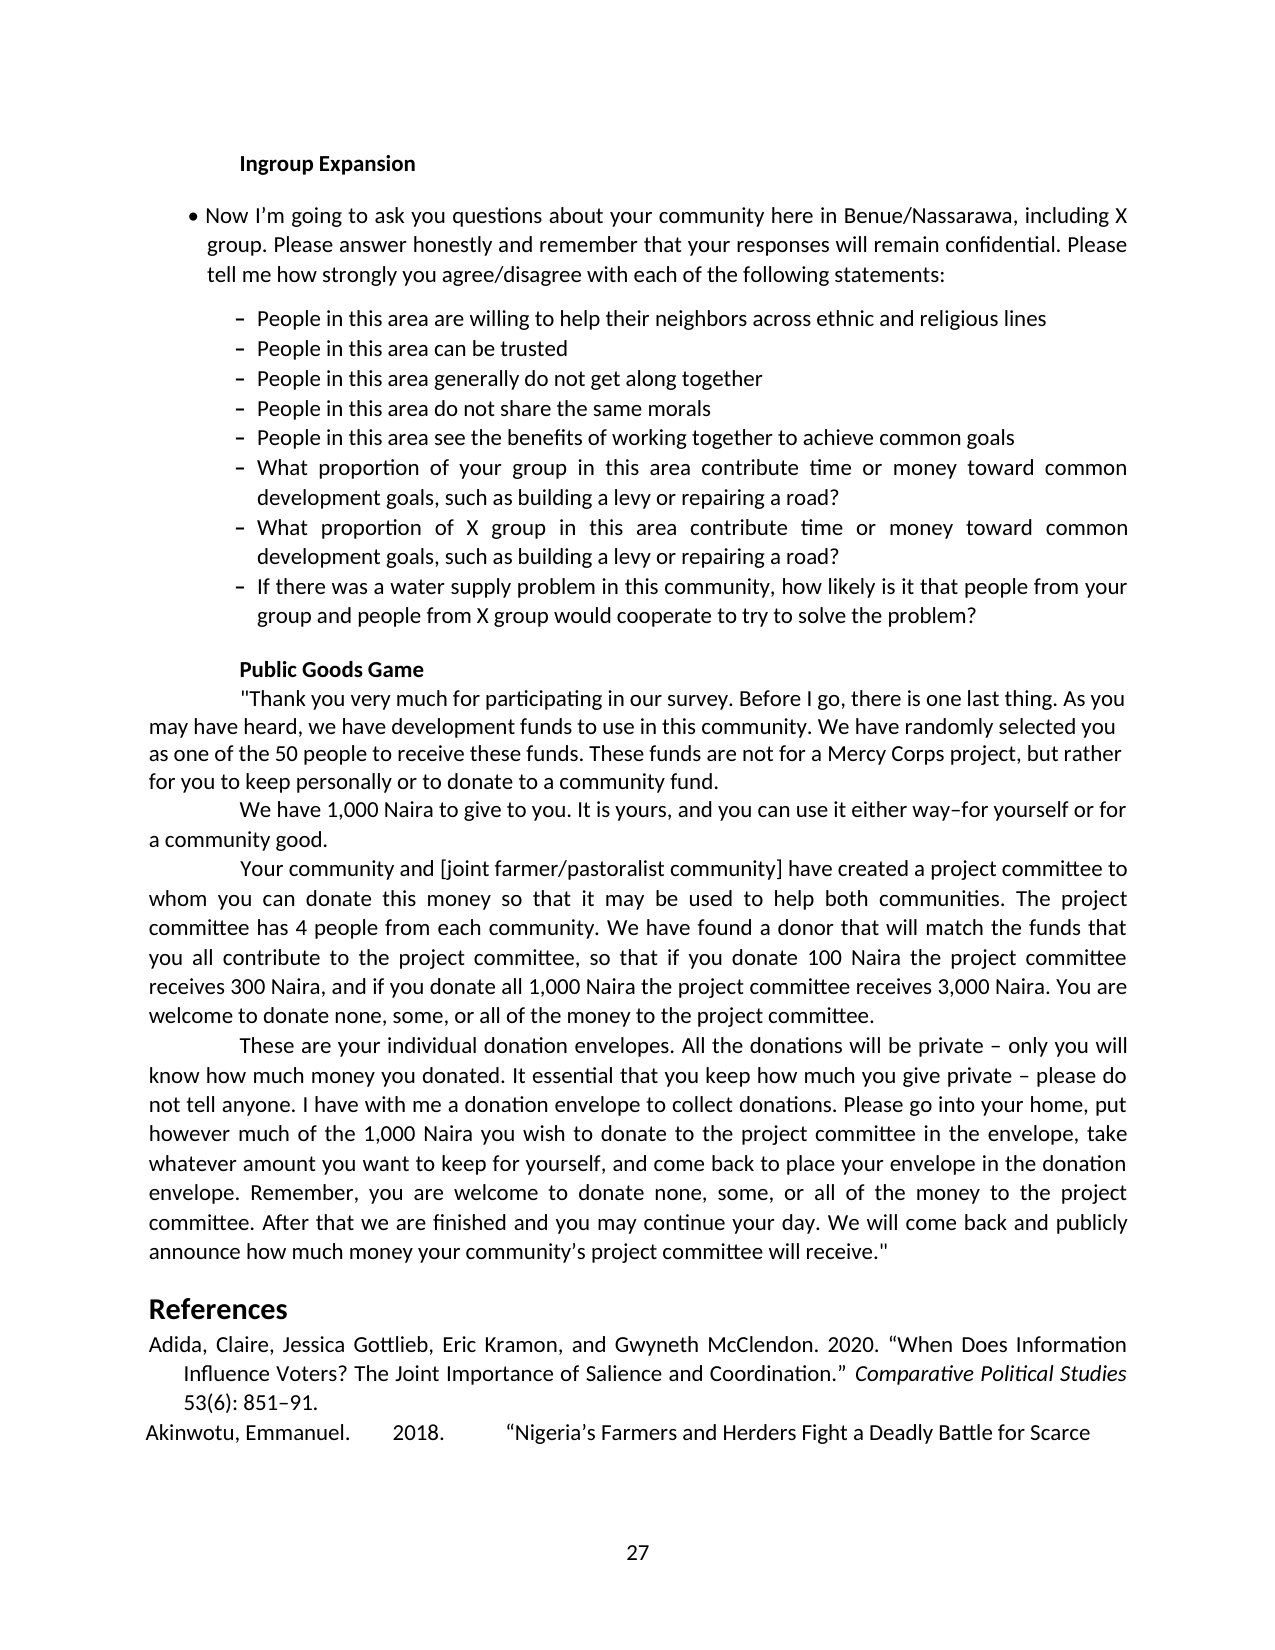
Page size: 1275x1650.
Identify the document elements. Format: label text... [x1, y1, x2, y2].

list What proportion of your group in this area contribute time or money toward common development goals, such as building a levy or repairing a road? [234, 453, 1129, 511]
list People in this area do not share the same morals [234, 394, 1129, 422]
list If there was a water supply problem in this community, how likely is it that people from your group and people from X group would cooperate to try to solve the problem? [234, 572, 1129, 629]
subtitle Ingroup Expansion [239, 149, 1170, 177]
text • Now I’m going to ask you questions about your community here in Benue/Nassarawa, including X group. Please answer honestly and remember that your responses will remain confidential. Please tell me how strongly you agree/disagree with each of the following statements: [187, 201, 1129, 288]
subtitle Public Goods Game [239, 655, 1170, 683]
text Adida, Claire, Jessica Gottlieb, Eric Kramon, and Gwyneth McClendon. 2020. “When Does Information Influence Voters? The Joint Importance of Salience and Coordination.” Comparative Political Studies 53(6): 851–91. [148, 1330, 1129, 1417]
list What proportion of X group in this area contribute time or money toward common development goals, such as building a levy or repairing a road? [234, 513, 1129, 570]
text Your community and [joint farmer/pastoralist community] have created a project committee to whom you can donate this money so that it may be used to help both communities. The project committee has 4 people from each community. We have found a donor that will match the funds that you all contribute to the project committee, so that if you donate 100 Naira the project committee receives 300 Naira, and if you donate all 1,000 Naira the project committee receives 3,000 Naira. You are welcome to donate none, some, or all of the money to the project committee. [148, 854, 1129, 1029]
text Akinwotu, Emmanuel. 2018. “Nigeria’s Farmers and Herders Fight a Deadly Battle for Scarce [145, 1418, 1275, 1446]
text These are your individual donation envelopes. All the donations will be private – only you will know how much money you donated. It essential that you keep how much you give private – please do not tell anyone. I have with me a donation envelope to collect donations. Please go into your home, put however much of the 1,000 Naira you wish to donate to the project committee in the envelope, take whatever amount you want to keep for yourself, and come back to place your envelope in the donation envelope. Remember, you are welcome to donate none, some, or all of the money to the project committee. After that we are finished and you may continue your day. We will come back and publicly announce how much money your community’s project committee will receive." [148, 1031, 1129, 1265]
text We have 1,000 Naira to give to you. It is yours, and you can use it either way–for yourself or for a community good. [148, 795, 1129, 853]
list People in this area see the benefits of working together to achieve common goals [234, 423, 1129, 452]
list People in this area are willing to help their neighbors across ethnic and religious lines [234, 304, 1129, 332]
subtitle References [148, 1290, 1170, 1327]
text "Thank you very much for participating in our survey. Before I go, there is one last thing. As you may have heard, we have development funds to use in this community. We have randomly selected you as one of the 50 people to receive these funds. These funds are not for a Mercy Corps project, but rather for you to keep personally or to donate to a community fund. [148, 685, 1135, 795]
list People in this area generally do not get along together [234, 364, 1129, 392]
list People in this area can be trusted [234, 334, 1129, 362]
